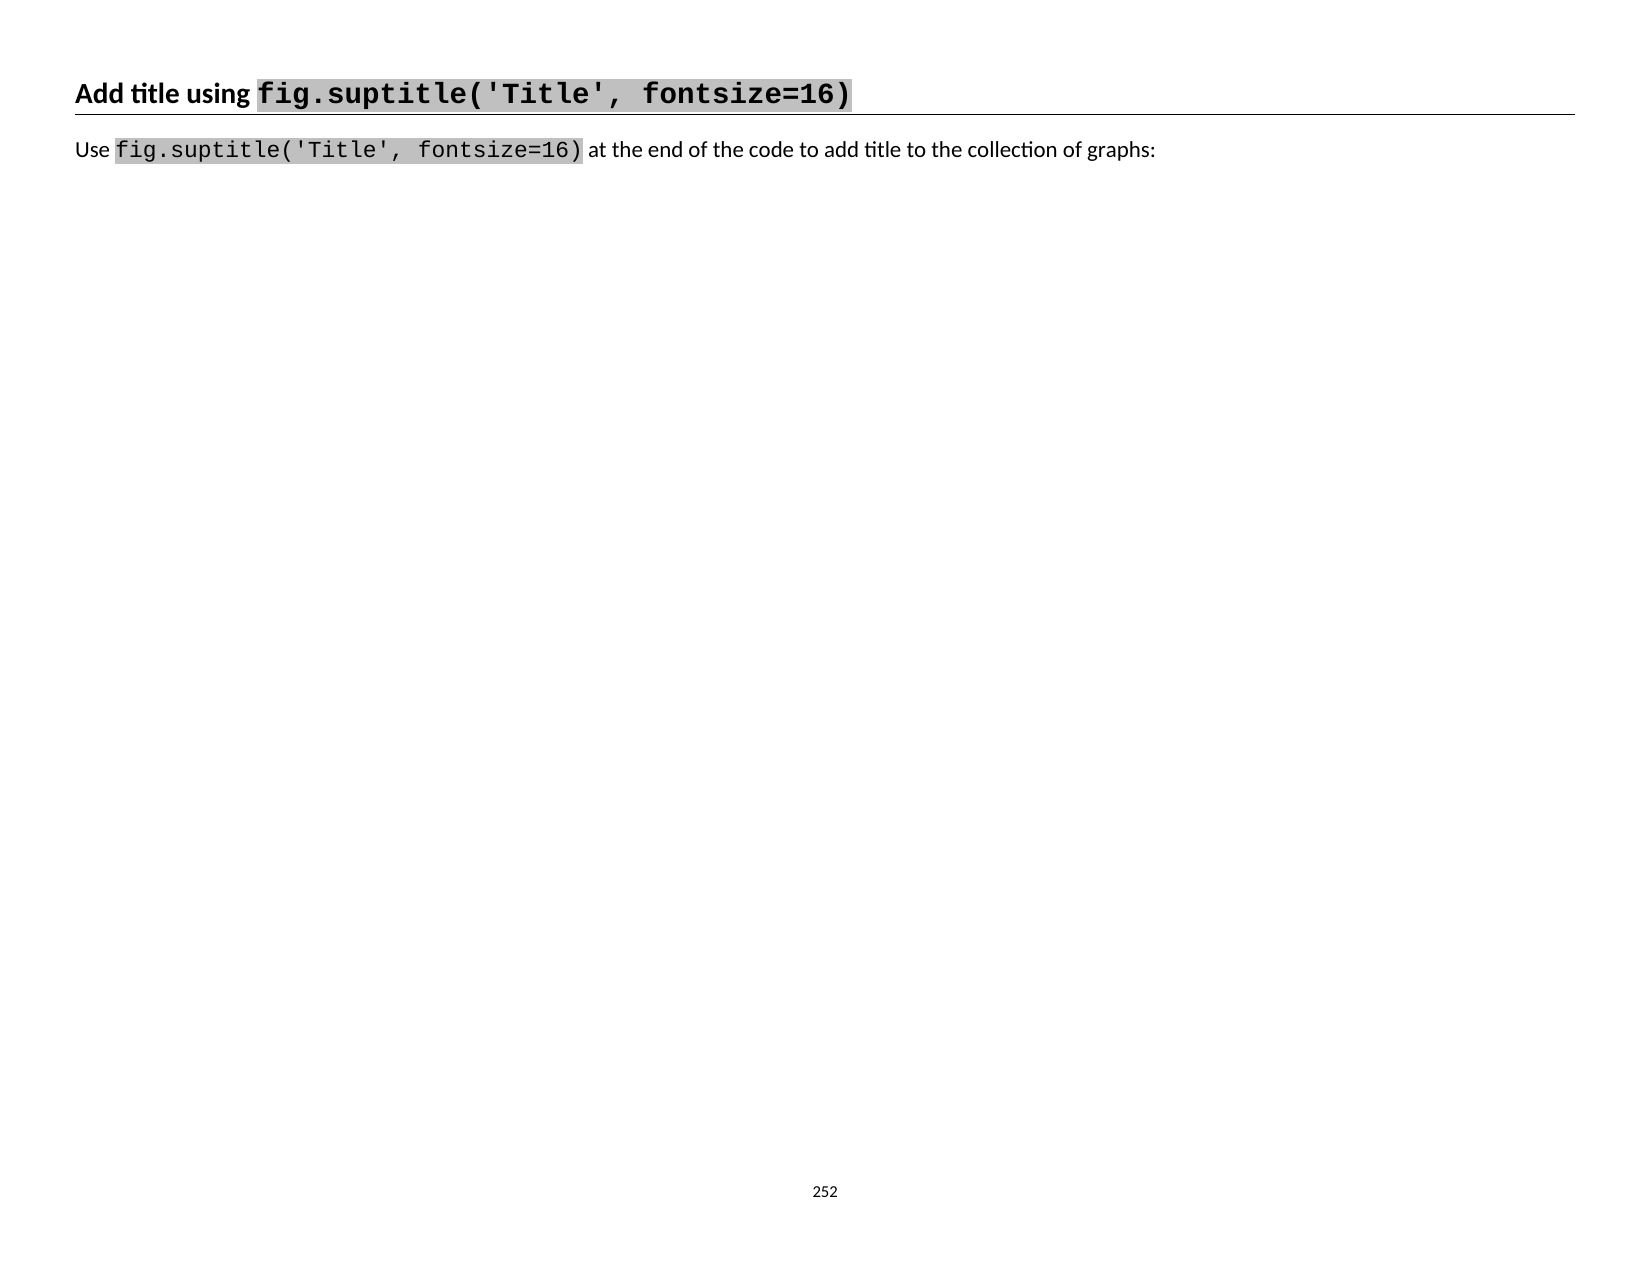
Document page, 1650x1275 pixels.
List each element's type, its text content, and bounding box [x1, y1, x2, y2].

text Use fig.suptitle('Title', fontsize=16) at the end of the code to add title to the collection of graphs: [75, 135, 1575, 164]
text Add title using fig.suptitle('Title', fontsize=16) [75, 75, 1575, 114]
